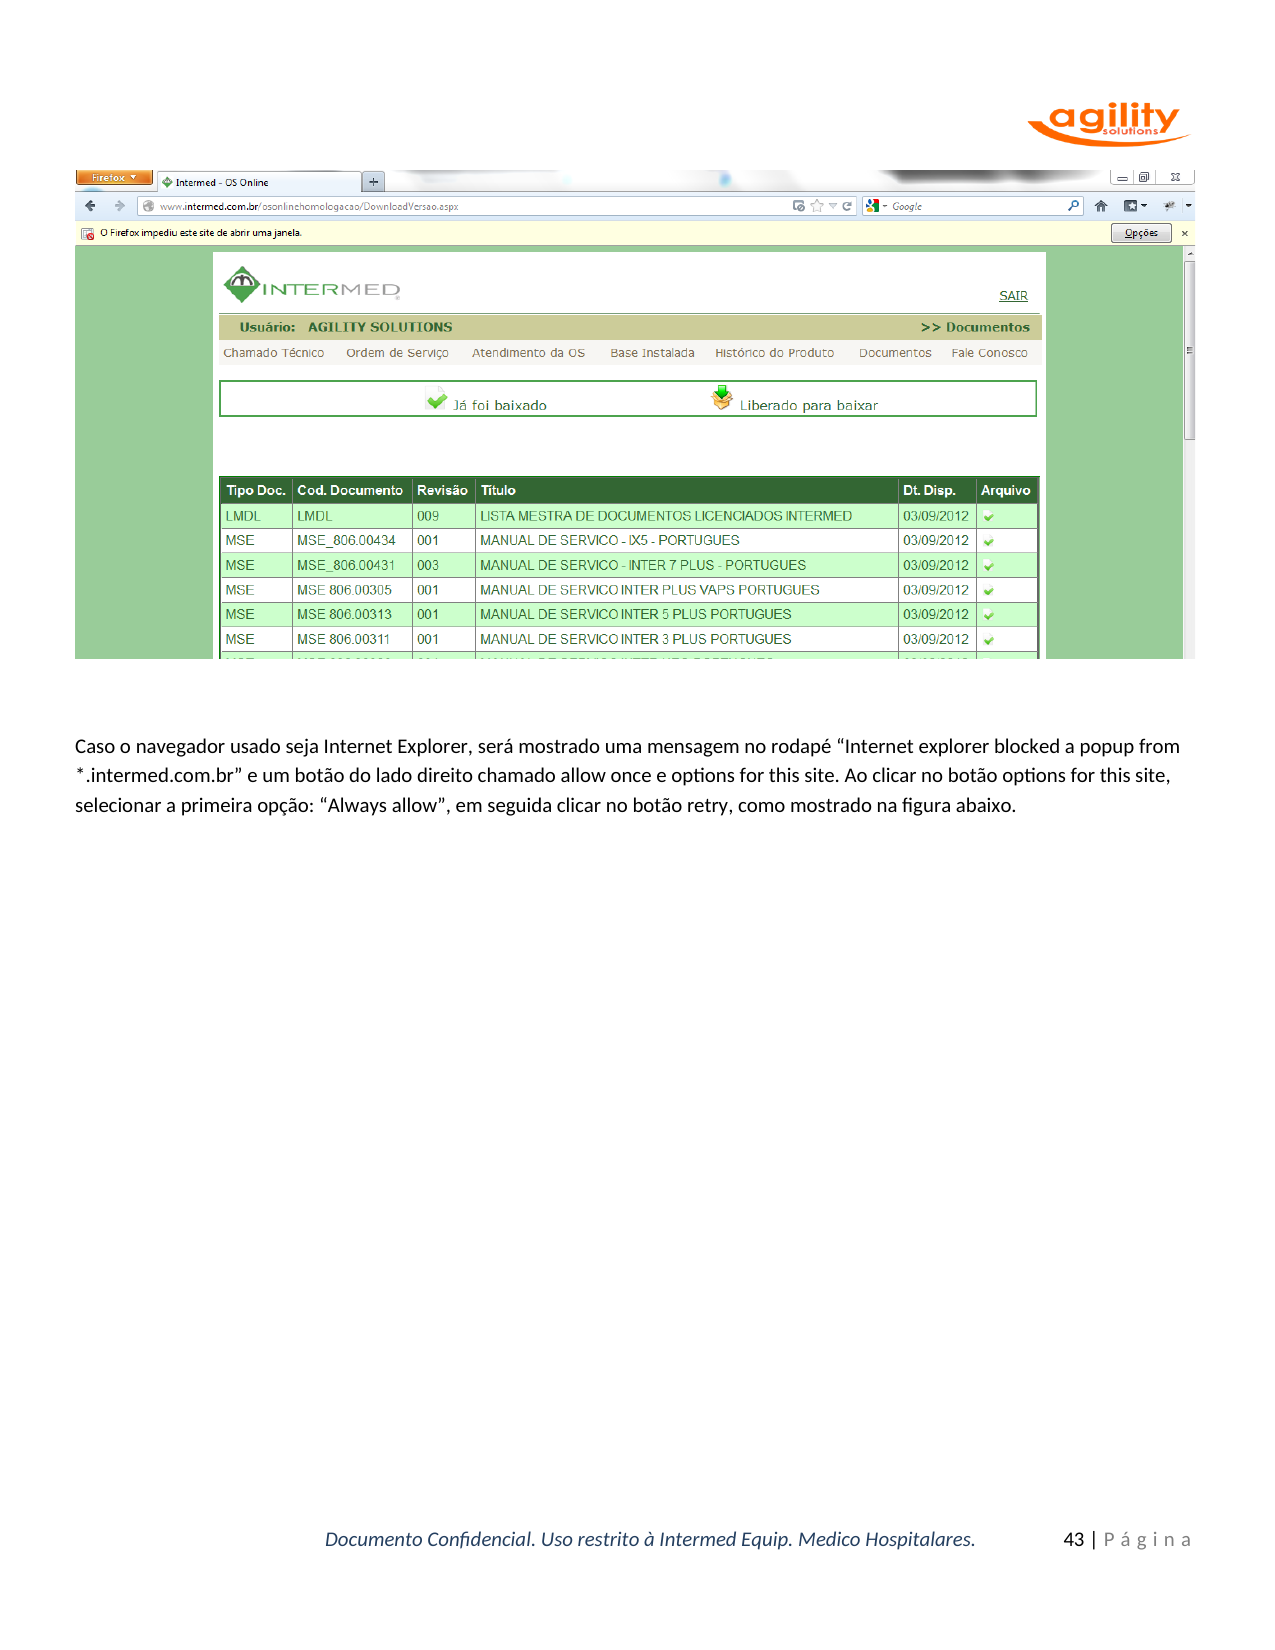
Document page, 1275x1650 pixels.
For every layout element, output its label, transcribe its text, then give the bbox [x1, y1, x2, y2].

picture [1027, 94, 1192, 147]
text Caso o navegador usado seja Internet Explorer, será mostrado uma mensagem no rodapé “Internet explorer blocked a popup from *.intermed.com.br” e um botão do lado direito chamado allow once e options for this site. Ao clicar no botão options for this site, selecionar a primeira opção: “Always allow”, em seguida clicar no botão retry, como mostrado na figura abaixo. [75, 733, 1200, 817]
picture [75, 170, 1196, 659]
